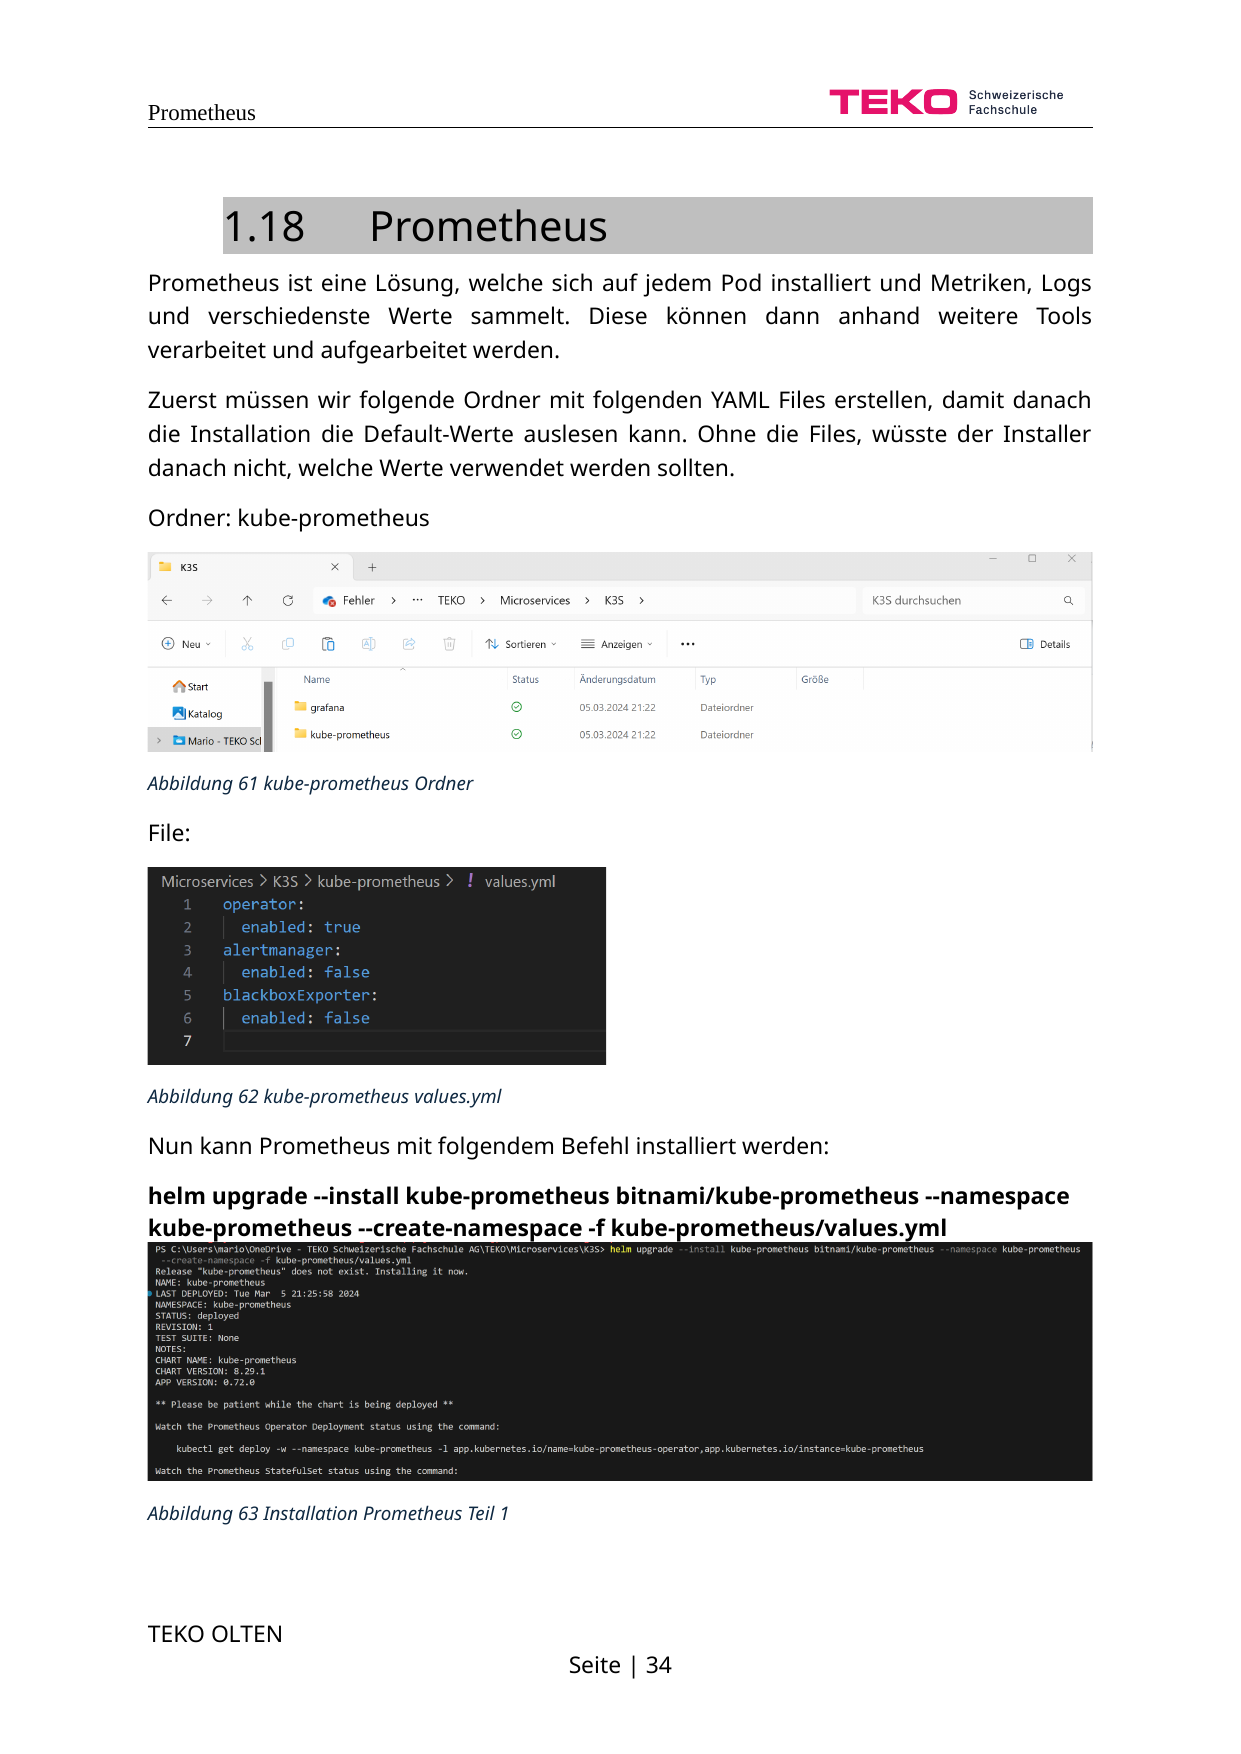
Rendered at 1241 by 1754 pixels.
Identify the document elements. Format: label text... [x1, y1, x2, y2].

text File: [148, 817, 1093, 848]
text Prometheus ist eine Lösung, welche sich auf jedem Pod installiert und Metriken, Logs und verschiedenste Werte sammelt. Diese können dann anhand weitere Tools verarbeitet und aufgearbeitet werden. [148, 267, 1093, 365]
text Abbildung 63 Installation Prometheus Teil 1 [148, 1500, 1093, 1526]
picture [147, 1242, 1093, 1481]
text Abbildung 61 kube-prometheus Ordner [148, 770, 1093, 796]
picture [147, 867, 607, 1065]
text helm upgrade --install kube-prometheus bitnami/kube-prometheus --namespace kube-prometheus --create-namespace -f kube-prometheus/values.yml [148, 1180, 1093, 1242]
text Abbildung 62 kube-prometheus values.yml [148, 1083, 1093, 1109]
subtitle Prometheus [223, 197, 1093, 254]
text Nun kann Prometheus mit folgendem Befehl installiert werden: [148, 1130, 1093, 1161]
text Ordner: kube-prometheus [148, 502, 1093, 534]
text Zuerst müssen wir folgende Ordner mit folgenden YAML Files erstellen, damit danach die Installation die Default-Werte auslesen kann. Ohne die Files, wüsste der Installer danach nicht, welche Werte verwendet werden sollten. [148, 384, 1093, 483]
picture [805, 61, 1097, 139]
picture [147, 552, 1093, 752]
